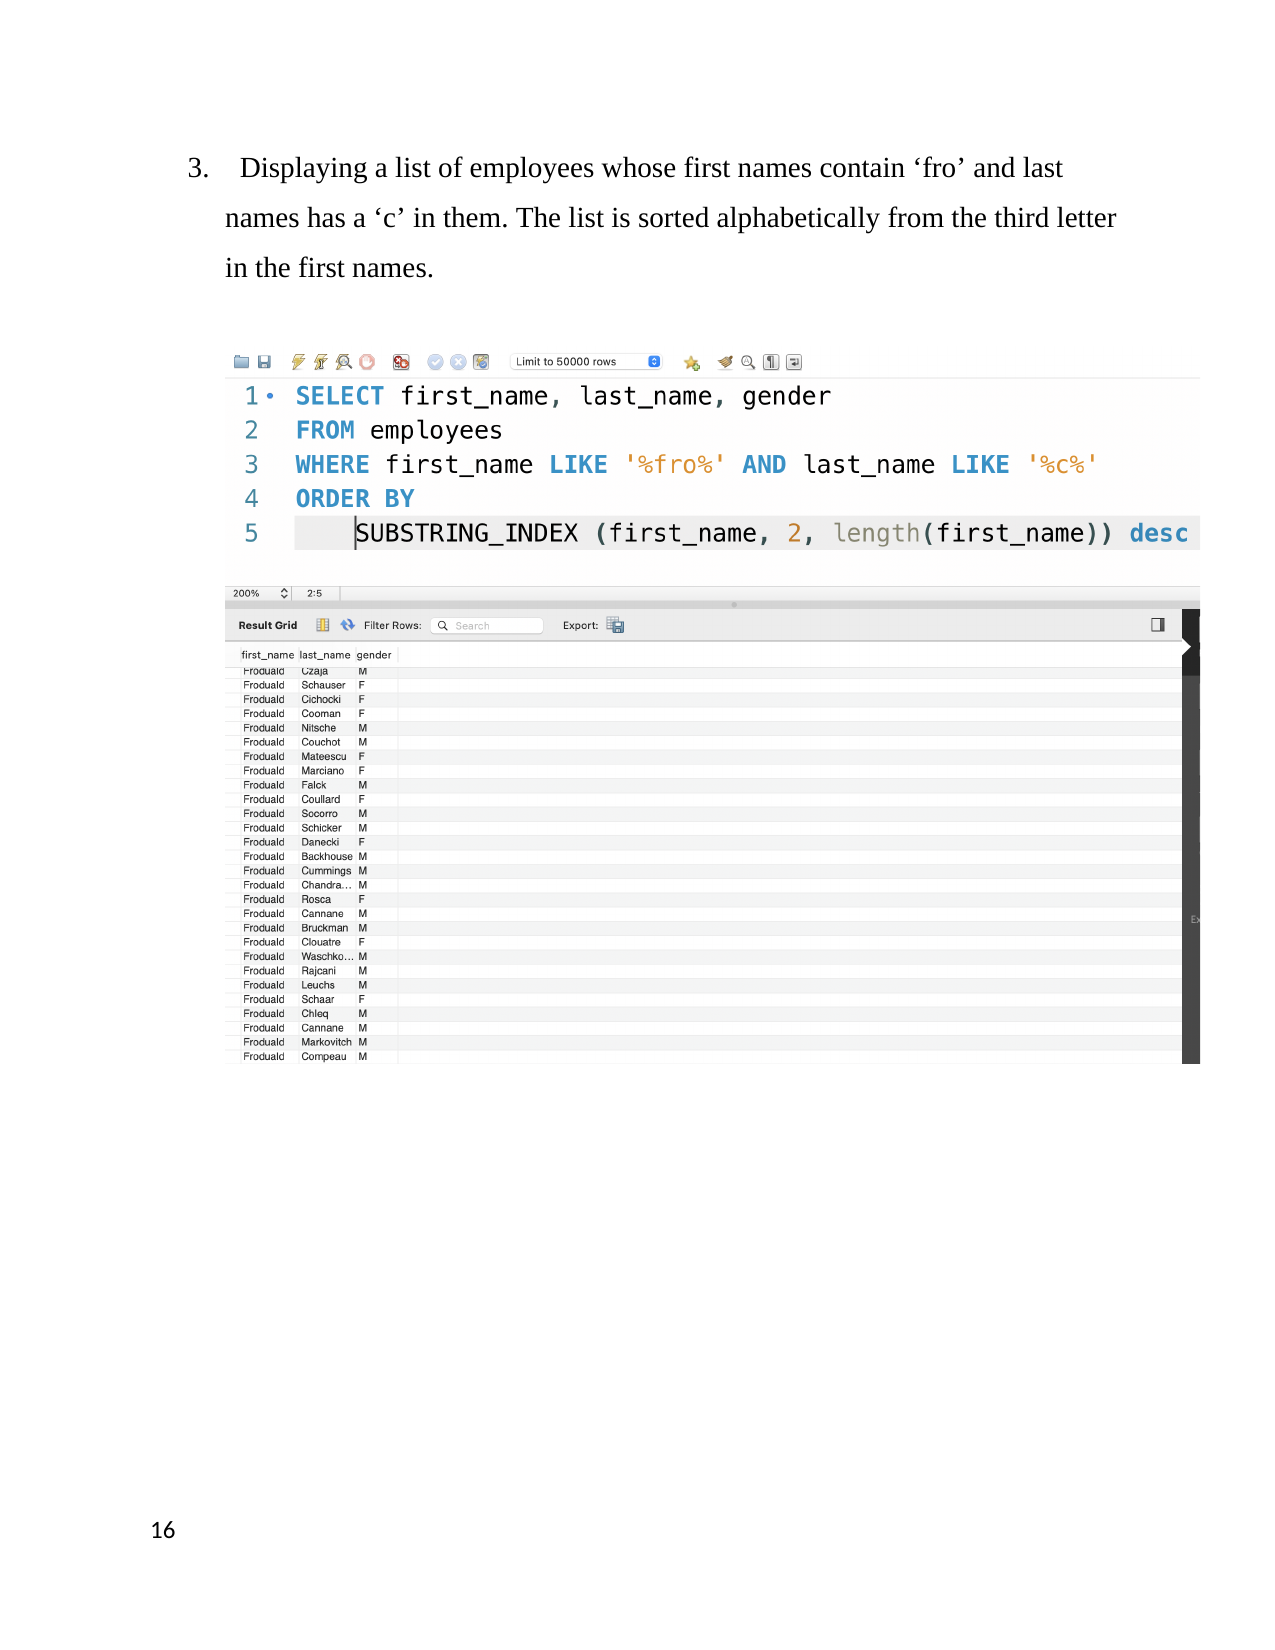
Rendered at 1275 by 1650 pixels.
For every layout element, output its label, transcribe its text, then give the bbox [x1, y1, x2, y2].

list Displaying a list of employees whose first names contain ‘fro’ and last names has a ‘c’ in them. The list is sorted alphabetically from the third letter in the first names. [187, 150, 1125, 284]
picture [225, 346, 1200, 1064]
